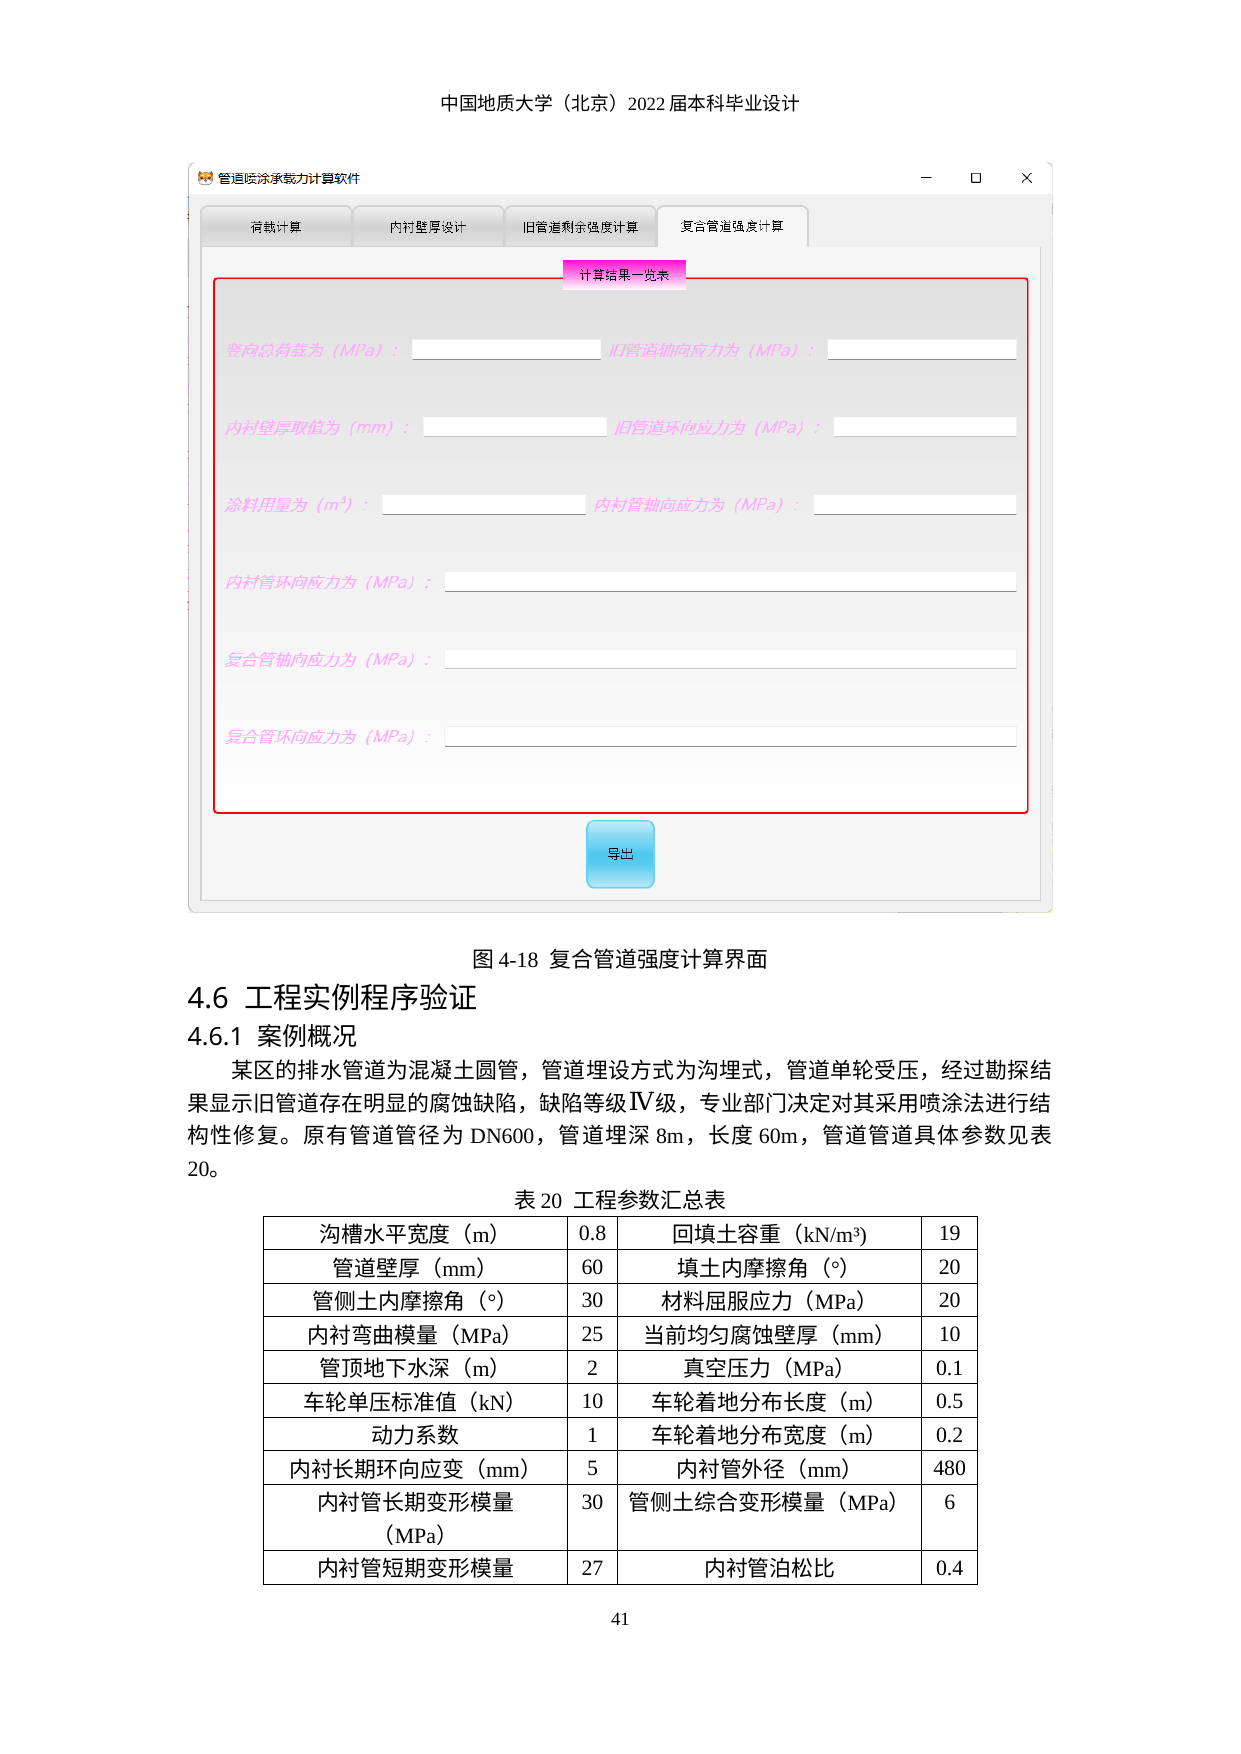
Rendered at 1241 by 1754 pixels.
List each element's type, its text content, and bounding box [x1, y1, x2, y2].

table_cell 动力系数 [264, 1418, 567, 1450]
table_cell 2 [568, 1351, 617, 1383]
table_cell 填土内摩擦角（°） [618, 1250, 921, 1283]
text 某区的排水管道为混凝土圆管，管道埋设方式为沟埋式，管道单轮受压，经过勘探结果显示旧管道存在明显的腐蚀缺陷，缺陷等级级，专业部门决定对其采用喷涂法进行结构性修复。原有管道管径为DN600，管道埋深8m，长度60m，管道管道具体参数见表20。 [187, 1053, 1053, 1183]
subtitle 4.6.1 案例概况 [187, 1017, 1053, 1053]
table_cell 车轮着地分布长度（m） [618, 1384, 921, 1417]
table_cell 内衬管泊松比 [618, 1551, 921, 1583]
text 图4-18 复合管道强度计算界面 [187, 942, 1053, 974]
table_header 19 [922, 1217, 977, 1249]
table_cell 20 [922, 1250, 977, 1283]
table_cell 内衬弯曲模量（MPa） [264, 1317, 567, 1350]
picture [187, 162, 1053, 913]
table_cell 30 [568, 1284, 617, 1316]
table_cell 5 [568, 1451, 617, 1484]
table_cell 管侧土内摩擦角（°） [264, 1284, 567, 1316]
table_cell 25 [568, 1317, 617, 1350]
table_cell 材料屈服应力（MPa） [618, 1284, 921, 1316]
table_cell 管道壁厚（mm） [264, 1250, 567, 1283]
table_cell 内衬管外径（mm） [618, 1451, 921, 1484]
table_header 0.8 [568, 1217, 617, 1249]
table_header 沟槽水平宽度（m） [264, 1217, 567, 1249]
table_cell 10 [922, 1317, 977, 1350]
table_cell 10 [568, 1384, 617, 1417]
table_cell 0.1 [922, 1351, 977, 1383]
table_cell 480 [922, 1451, 977, 1484]
table_cell 60 [568, 1250, 617, 1283]
table_cell 管侧土综合变形模量（MPa） [618, 1485, 921, 1550]
table_cell 0.5 [922, 1384, 977, 1417]
table_cell 车轮单压标准值（kN） [264, 1384, 567, 1417]
table_cell 车轮着地分布宽度（m） [618, 1418, 921, 1450]
table_cell 6 [922, 1485, 977, 1550]
table_header 回填土容重（kN/m³) [618, 1217, 921, 1249]
table_cell 30 [568, 1485, 617, 1550]
table_cell 0.4 [922, 1551, 977, 1583]
table_cell 27 [568, 1551, 617, 1583]
table_cell 内衬管短期变形模量（MPa） [264, 1551, 567, 1583]
subtitle 4.6 工程实例程序验证 [187, 974, 1053, 1017]
table_cell 20 [922, 1284, 977, 1316]
table_cell 管顶地下水深（m） [264, 1351, 567, 1383]
table_cell 当前均匀腐蚀壁厚（mm） [618, 1317, 921, 1350]
text 表20 工程参数汇总表 [187, 1183, 1053, 1216]
table_cell 0.2 [922, 1418, 977, 1450]
table_cell 内衬管长期变形模量（MPa） [264, 1485, 567, 1550]
table_cell 内衬长期环向应变（mm） [264, 1451, 567, 1484]
table_cell 1 [568, 1418, 617, 1450]
table_cell 真空压力（MPa） [618, 1351, 921, 1383]
